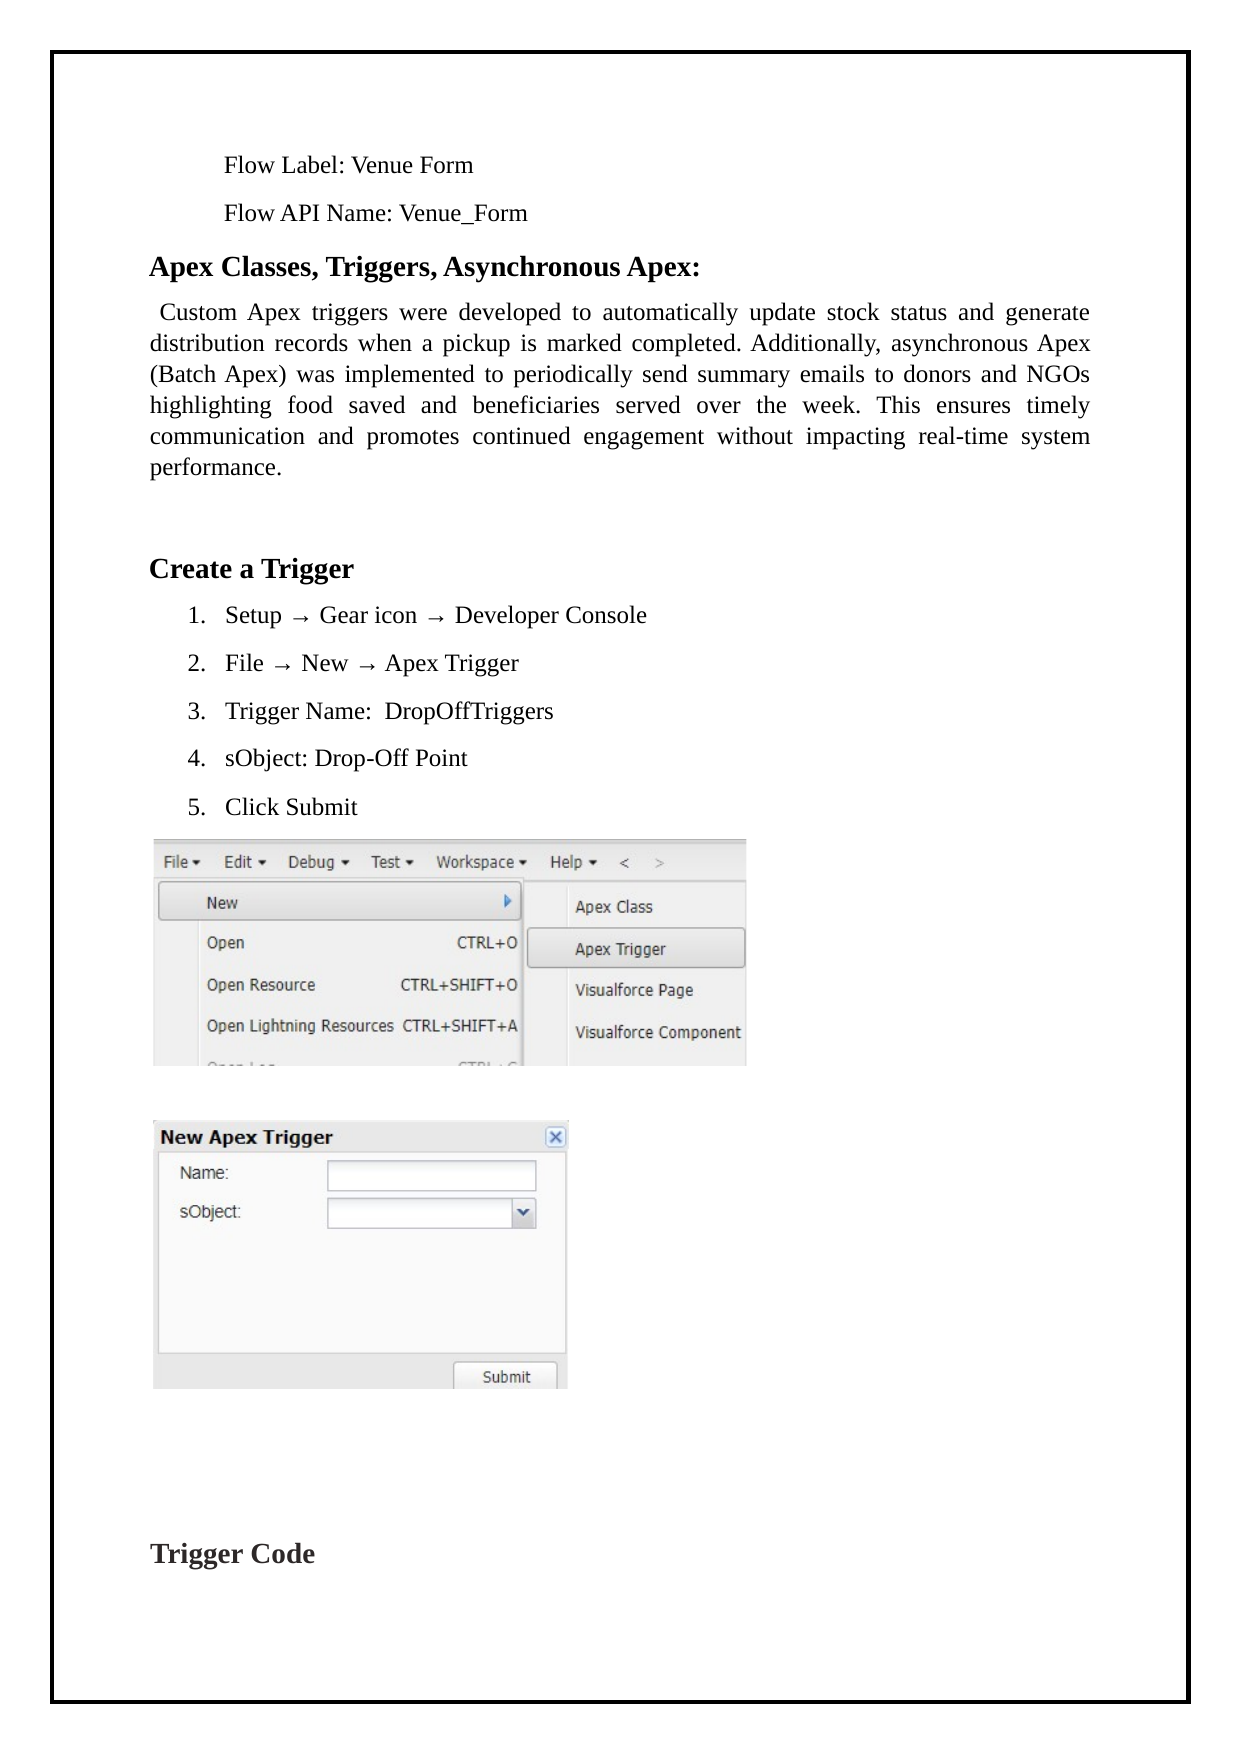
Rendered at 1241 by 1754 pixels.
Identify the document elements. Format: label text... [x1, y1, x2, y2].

text Flow API Name: Venue_Form [148, 198, 1091, 226]
picture [153, 1120, 569, 1389]
text Create a Trigger [148, 551, 1177, 585]
list Click Submit [187, 792, 1154, 820]
text Flow Label: Venue Form [148, 150, 1091, 179]
text Custom Apex triggers were developed to automatically update stock status and generate distribution records when a pickup is marked completed. Additionally, asynchronous Apex (Batch Apex) was implemented to periodically send summary emails to donors and NGOs highlighting food saved and beneficiaries served over the week. This ensures timely communication and promotes continued engagement without impacting real-time system performance. [148, 297, 1091, 481]
list File → New → Apex Trigger [187, 648, 1154, 677]
list sObject: Drop‑Off Point [187, 743, 1154, 772]
list Trigger Name: DropOffTriggers [187, 696, 1154, 724]
picture [153, 839, 747, 1066]
text Apex Classes, Triggers, Asynchronous Apex: [148, 249, 1177, 282]
text Trigger Code [150, 1537, 1177, 1570]
list Setup → Gear icon → Developer Console [187, 600, 1154, 628]
